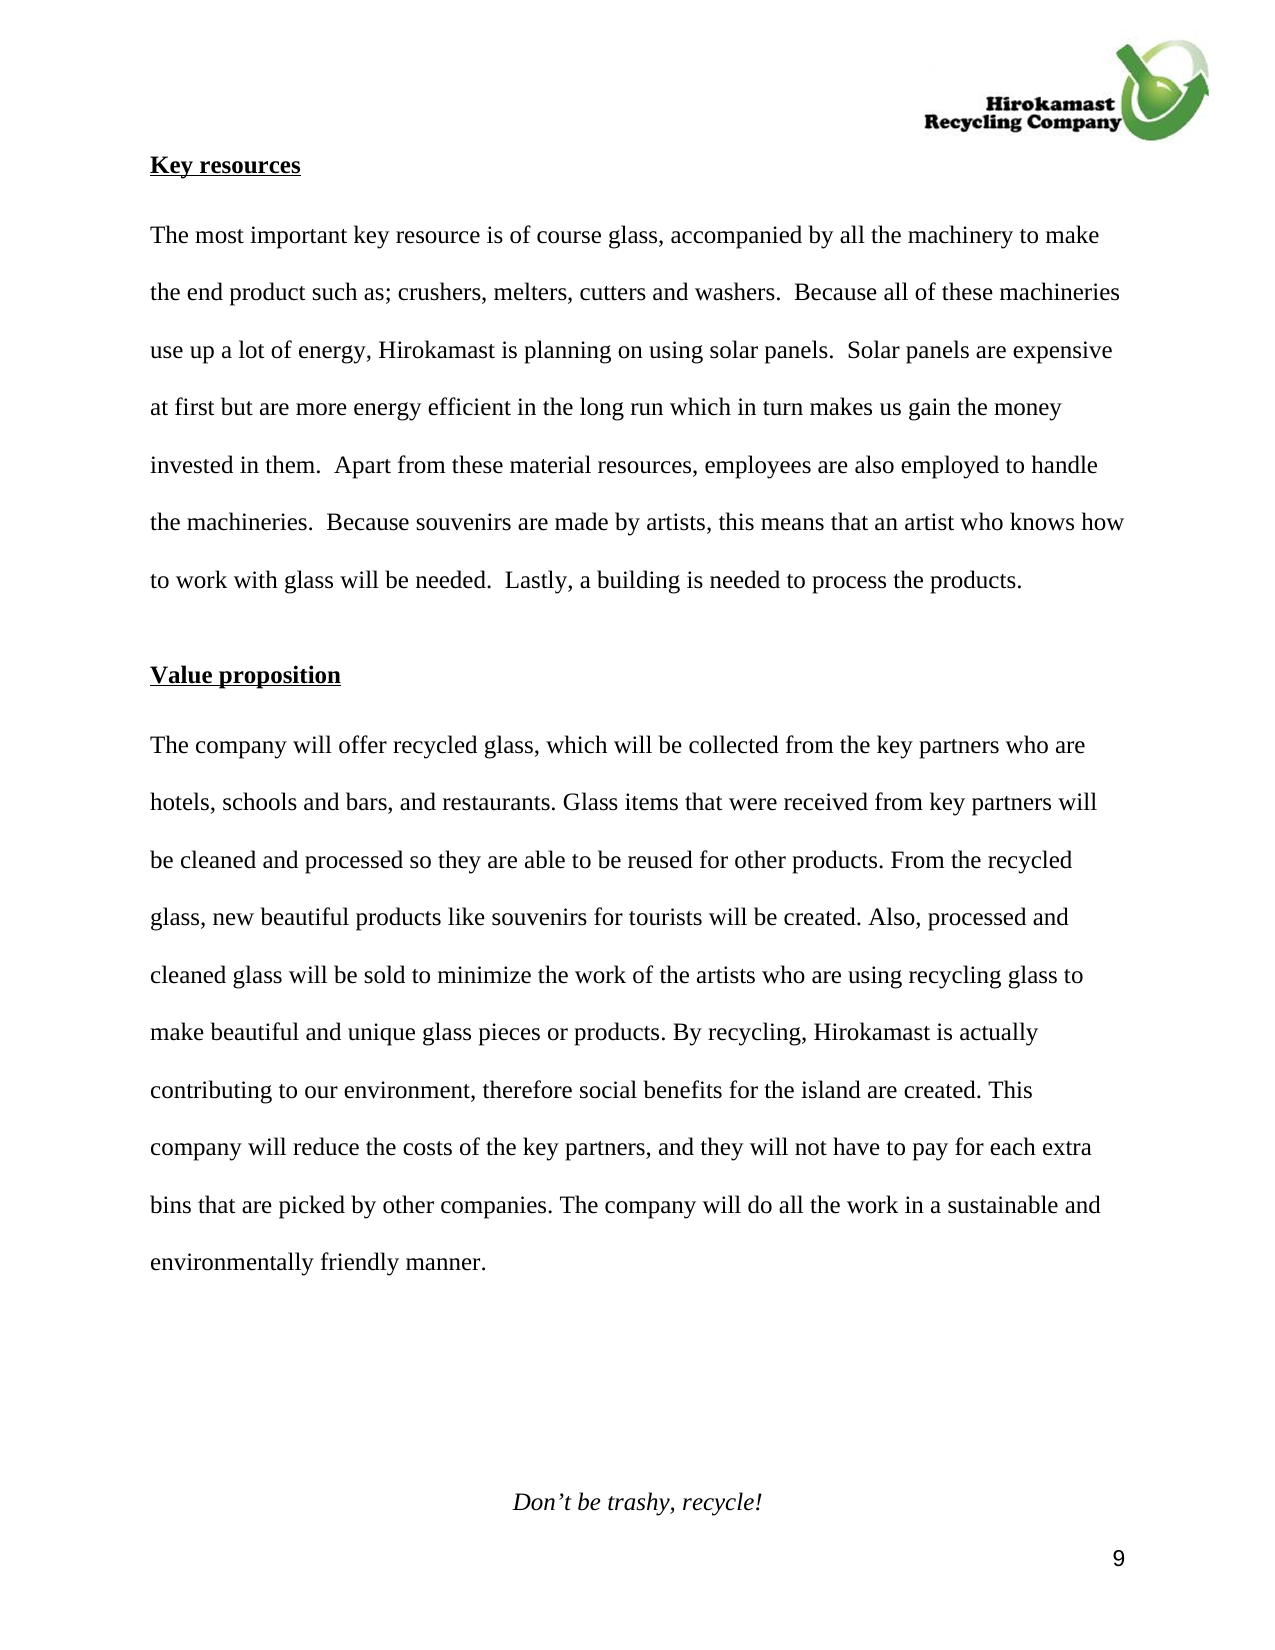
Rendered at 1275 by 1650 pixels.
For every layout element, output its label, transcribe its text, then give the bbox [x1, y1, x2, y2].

text The most important key resource is of course glass, accompanied by all the machinery to make the end product such as; crushers, melters, cutters and washers. Because all of these machineries use up a lot of energy, Hirokamast is planning on using solar panels. Solar panels are expensive at first but are more energy efficient in the long run which in turn makes us gain the money invested in them. Apart from these material resources, employees are also employed to handle the machineries. Because souvenirs are made by artists, this means that an artist who knows how to work with glass will be needed. Lastly, a building is needed to process the products. [150, 220, 1125, 594]
text The company will offer recycled glass, which will be collected from the key partners who are hotels, schools and bars, and restaurants. Glass items that were received from key partners will be cleaned and processed so they are able to be reused for other products. From the recycled glass, new beautiful products like souvenirs for tourists will be created. Also, processed and cleaned glass will be sold to minimize the work of the artists who are using recycling glass to make beautiful and unique glass pieces or products. By recycling, Hirokamast is actually contributing to our environment, therefore social benefits for the island are created. This company will reduce the costs of the key partners, and they will not have to pay for each extra bins that are picked by other companies. The company will do all the work in a sustainable and environmentally friendly manner. [150, 730, 1125, 1276]
picture [923, 11, 1214, 143]
subtitle Key resources [150, 150, 1125, 179]
subtitle Value proposition [150, 660, 1125, 689]
